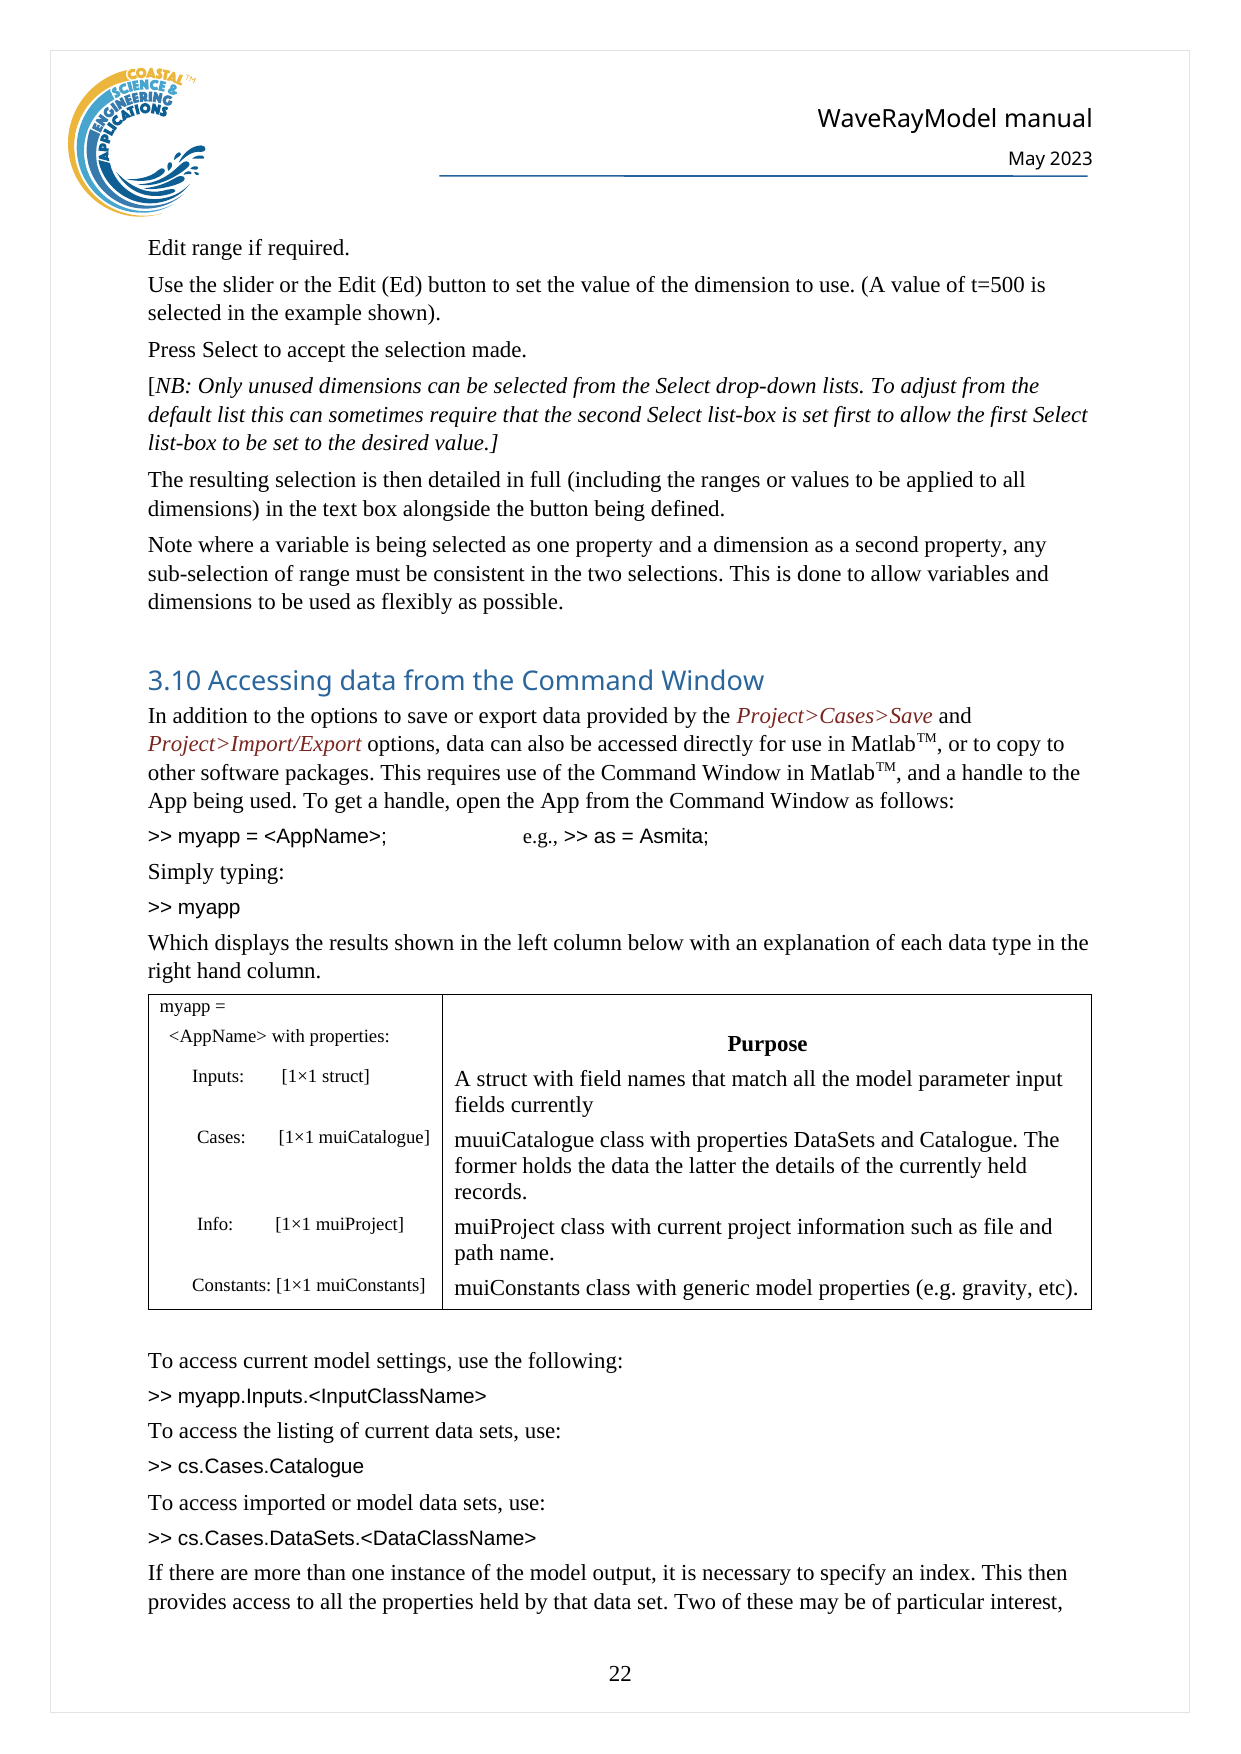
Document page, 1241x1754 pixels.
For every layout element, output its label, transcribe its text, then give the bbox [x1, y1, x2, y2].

table_cell Cases: [1×1 muiCatalogue] [149, 1126, 442, 1213]
subtitle Accessing data from the Command Window [148, 662, 1093, 699]
text >> myapp [148, 895, 1093, 919]
text To access current model settings, use the following: [148, 1347, 1093, 1373]
table_cell Inputs: [1×1 struct] [149, 1065, 442, 1126]
text Note where a variable is being selected as one property and a dimension as a second property, any sub-selection of range must be consistent in the two selections. This is done to allow variables and dimensions to be used as flexibly as possible. [148, 531, 1093, 615]
table_cell A struct with field names that match all the model parameter input fields currently [443, 1065, 1091, 1126]
table_cell muuiCatalogue class with properties DataSets and Catalogue. The former holds the data the latter the details of the currently held records. [443, 1126, 1091, 1213]
text Press Select to accept the selection made. [148, 336, 1093, 362]
table_cell muiConstants class with generic model properties (e.g. gravity, etc). [443, 1274, 1091, 1309]
text Use the slider or the Edit (Ed) button to set the value of the dimension to use. (A value of t=500 is selected in the example shown). [148, 271, 1093, 325]
text >> myapp = <AppName>; e.g., >> as = Asmita; [148, 824, 1093, 848]
text In addition to the options to save or export data provided by the Project>Cases>Save and Project>Import/Export options, data can also be accessed directly for use in MatlabTM, or to copy to other software packages. This requires use of the Command Window in MatlabTM, and a handle to the App being used. To get a handle, open the App from the Command Window as follows: [148, 702, 1093, 813]
text To access the listing of current data sets, use: [148, 1418, 1093, 1444]
text To access imported or model data sets, use: [148, 1488, 1093, 1515]
text The resulting selection is then detailed in full (including the ranges or values to be applied to all dimensions) in the text box alongside the button being defined. [148, 466, 1093, 521]
text >> cs.Cases.Catalogue [148, 1454, 1093, 1478]
text Simply typing: [148, 858, 1093, 884]
text Which displays the results shown in the left column below with an explanation of each data type in the right hand column. [148, 929, 1093, 984]
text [148, 1559, 1093, 1614]
text >> myapp.Inputs.<InputClassName> [148, 1383, 1093, 1407]
table_header Purpose [443, 995, 1091, 1065]
table_cell Constants: [1×1 muiConstants] [149, 1274, 442, 1309]
table_cell muiProject class with current project information such as file and path name. [443, 1213, 1091, 1274]
table_cell Info: [1×1 muiProject] [149, 1213, 442, 1274]
text Edit range if required. [148, 234, 1093, 260]
table_header myapp = <AppName> with properties: [149, 995, 442, 1065]
text [NB: Only unused dimensions can be selected from the Select drop-down lists. To adjust from the default list this can sometimes require that the second Select list-box is set first to allow the first Select list-box to be set to the desired value.] [148, 373, 1093, 456]
text >> cs.Cases.DataSets.<DataClassName> [148, 1525, 1093, 1549]
